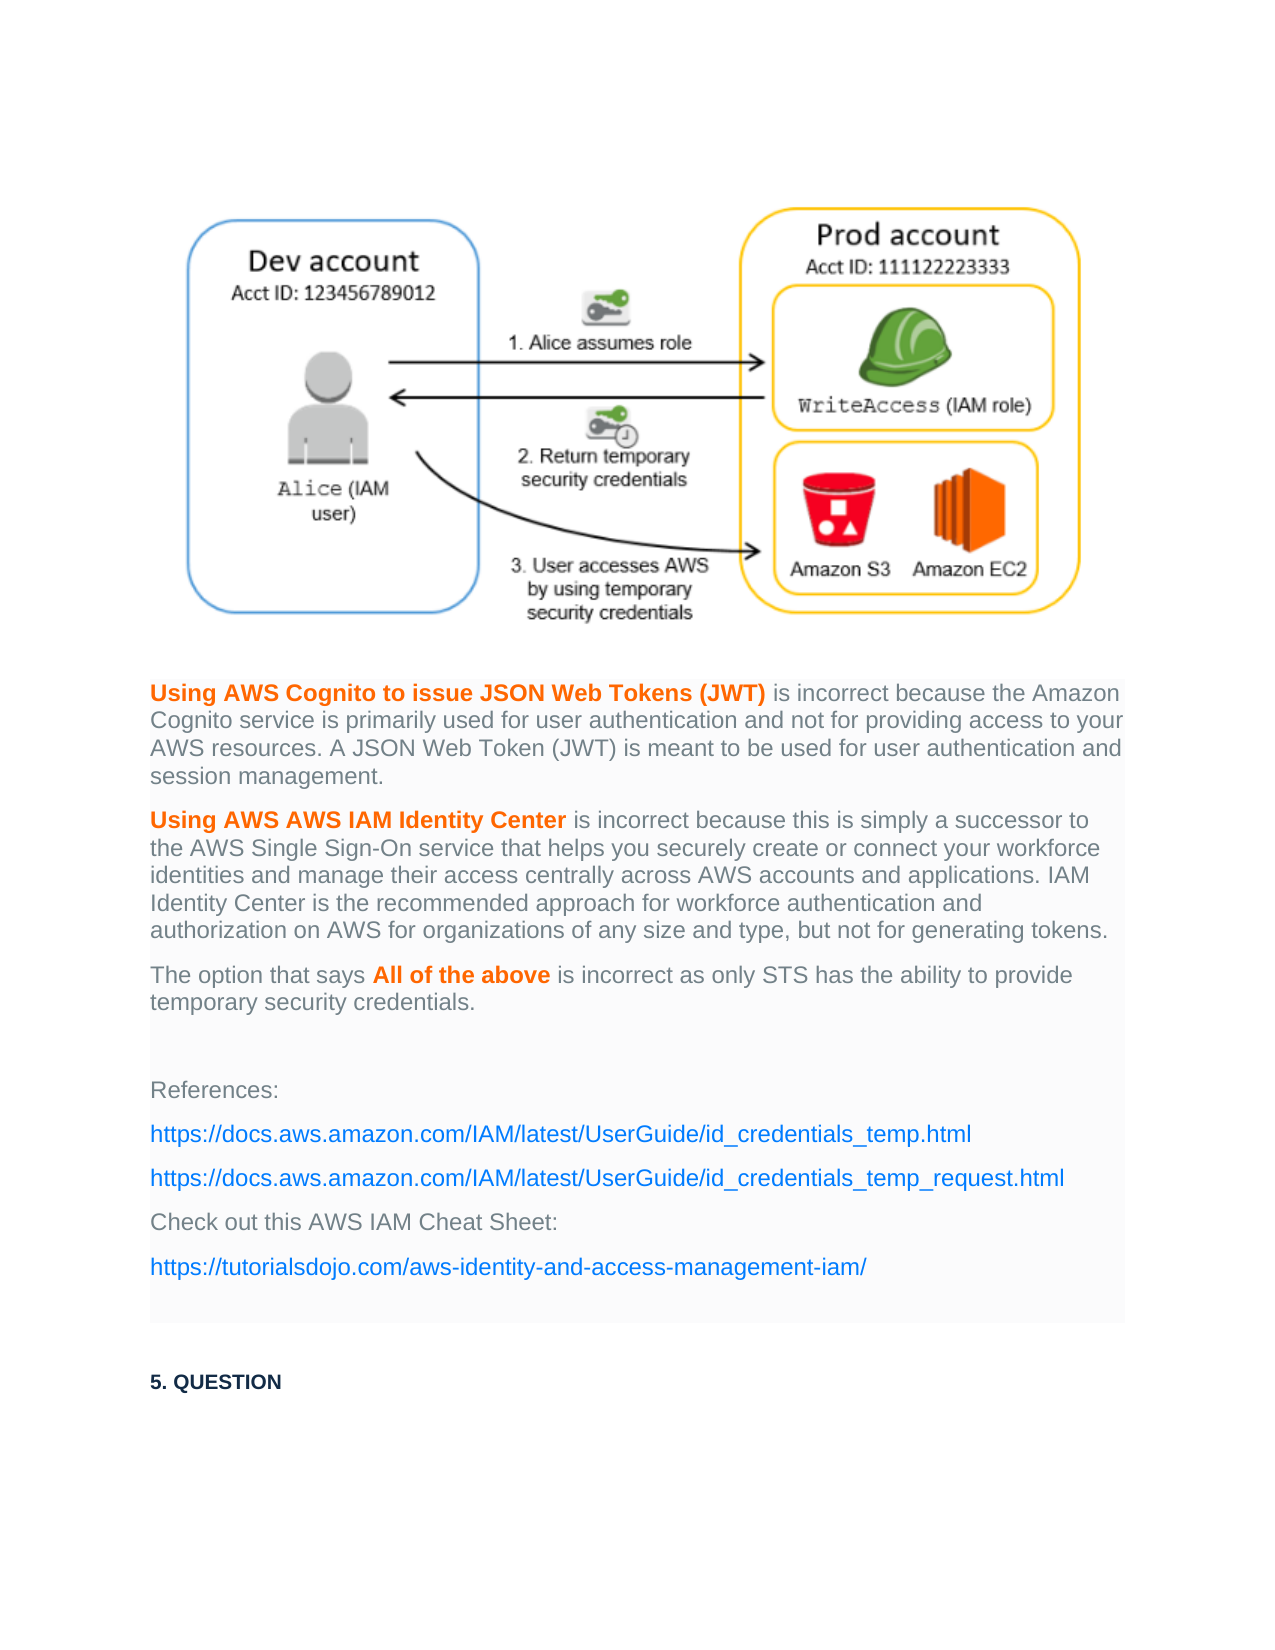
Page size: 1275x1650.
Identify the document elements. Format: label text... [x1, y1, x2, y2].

text https://tutorialsdojo.com/aws-identity-and-access-management-iam/ [150, 1253, 1125, 1280]
text References: [150, 1076, 1125, 1103]
text Using AWS Cognito to issue JSON Web Tokens (JWT) is incorrect because the Amazon Cognito service is primarily used for user authentication and not for providing access to your AWS resources. A JSON Web Token (JWT) is meant to be used for user authentication and session management. [150, 679, 1125, 789]
text https://docs.aws.amazon.com/IAM/latest/UserGuide/id_credentials_temp.html [150, 1120, 1125, 1147]
text 5. QUESTION [150, 1370, 1125, 1394]
text https://docs.aws.amazon.com/IAM/latest/UserGuide/id_credentials_temp_request.html [150, 1164, 1125, 1192]
text The option that says All of the above is incorrect as only STS has the ability to provide temporary security credentials. [150, 961, 1125, 1016]
text Using AWS AWS IAM Identity Center is incorrect because this is simply a successor to the AWS Single Sign-On service that helps you securely create or connect your workforce identities and manage their access centrally across AWS accounts and applications. IAM Identity Center is the recommended approach for workforce authentication and authorization on AWS for organizations of any size and type, but not for generating tokens. [150, 806, 1125, 944]
text Check out this AWS IAM Cheat Sheet: [150, 1208, 1125, 1236]
picture [150, 150, 1125, 675]
